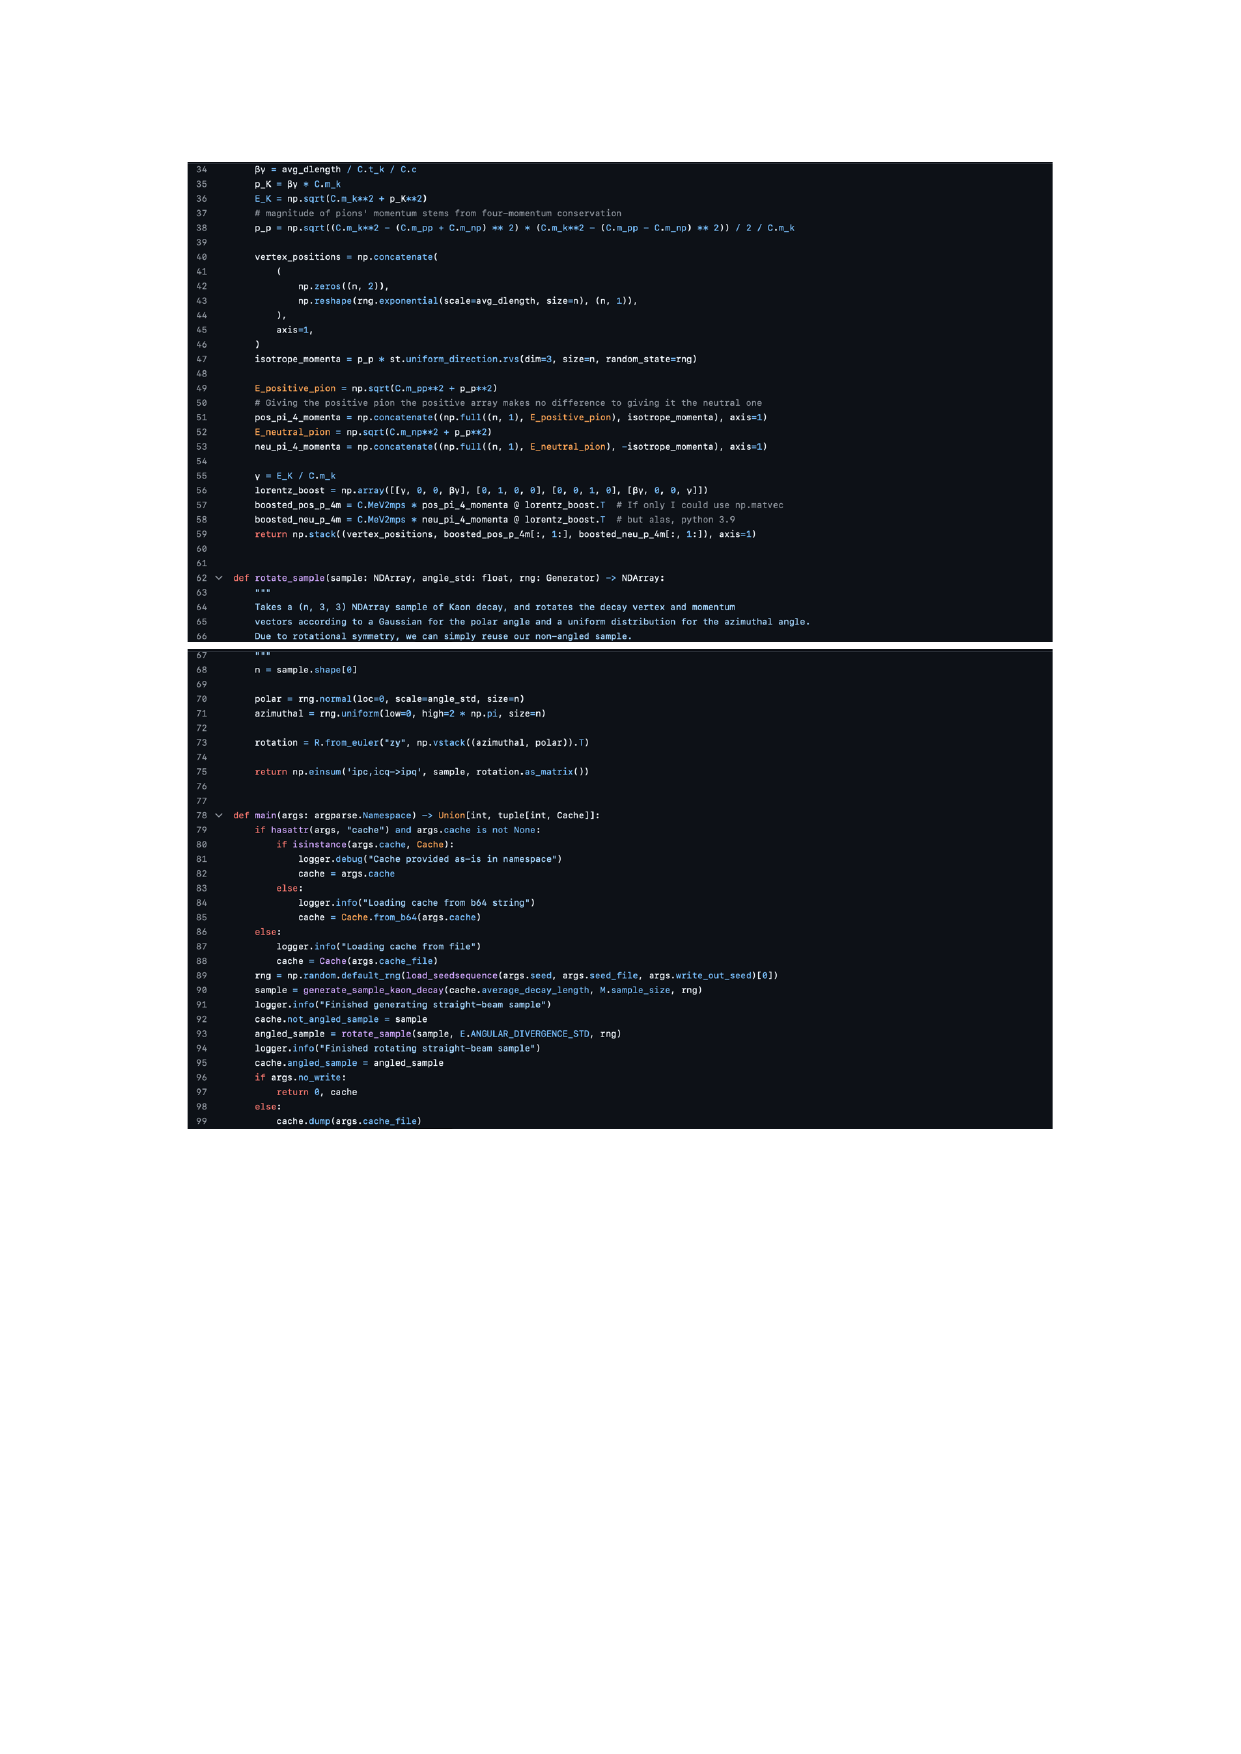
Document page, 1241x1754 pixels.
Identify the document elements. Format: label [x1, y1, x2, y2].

picture [187, 162, 1053, 642]
picture [187, 649, 1053, 1129]
